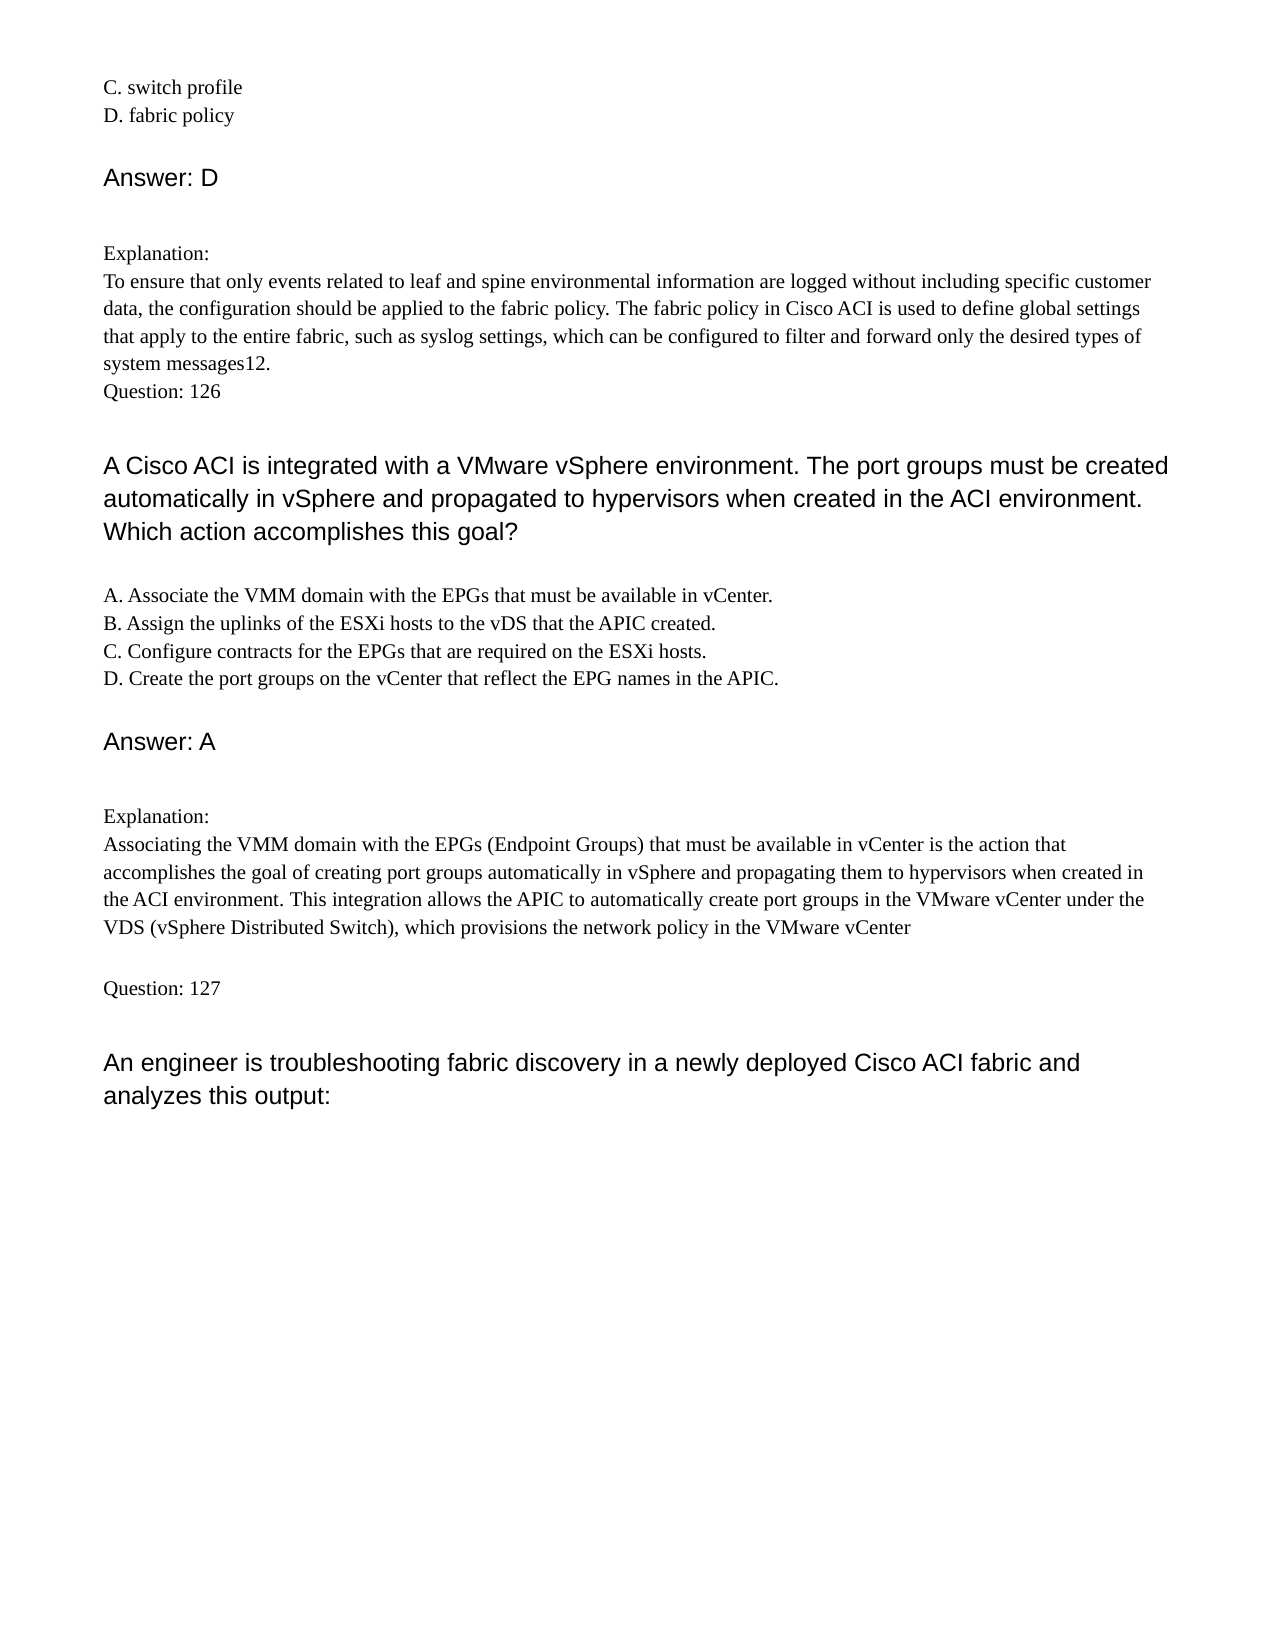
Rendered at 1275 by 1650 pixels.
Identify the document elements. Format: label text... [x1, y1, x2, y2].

text C. switch profile [103, 75, 1172, 99]
text Question: 126 [103, 379, 1172, 403]
text Answer: D [103, 163, 1172, 192]
text To ensure that only events related to leaf and spine environmental information are logged without including specific customer data, the configuration should be applied to the fabric policy. The fabric policy in Cisco ACI is used to define global settings that apply to the entire fabric, such as syslog settings, which can be configured to filter and forward only the desired types of system messages12. [103, 268, 1172, 375]
text A. Associate the VMM domain with the EPGs that must be available in vCenter. [103, 583, 1172, 607]
text Explanation: [103, 241, 1172, 265]
text D. fabric policy [103, 103, 1172, 127]
text Question: 127 [103, 976, 1172, 999]
text Answer: A [103, 727, 1172, 756]
text C. Configure contracts for the EPGs that are required on the ESXi hosts. [103, 638, 1172, 663]
text An engineer is troubleshooting fabric discovery in a newly deployed Cisco ACI fabric and analyzes this output: [103, 1048, 1172, 1109]
text Explanation: [103, 804, 1172, 828]
text B. Assign the uplinks of the ESXi hosts to the vDS that the APIC created. [103, 611, 1172, 635]
text A Cisco ACI is integrated with a VMware vSphere environment. The port groups must be created automatically in vSphere and propagated to hypervisors when created in the ACI environment. Which action accomplishes this goal? [103, 451, 1172, 546]
text D. Create the port groups on the vCenter that reflect the EPG names in the APIC. [103, 666, 1172, 690]
text Associating the VMM domain with the EPGs (Endpoint Groups) that must be available in vCenter is the action that accomplishes the goal of creating port groups automatically in vSphere and propagating them to hypervisors when created in the ACI environment. This integration allows the APIC to automatically create port groups in the VMware vCenter under the VDS (vSphere Distributed Switch), which provisions the network policy in the VMware vCenter [103, 832, 1172, 939]
